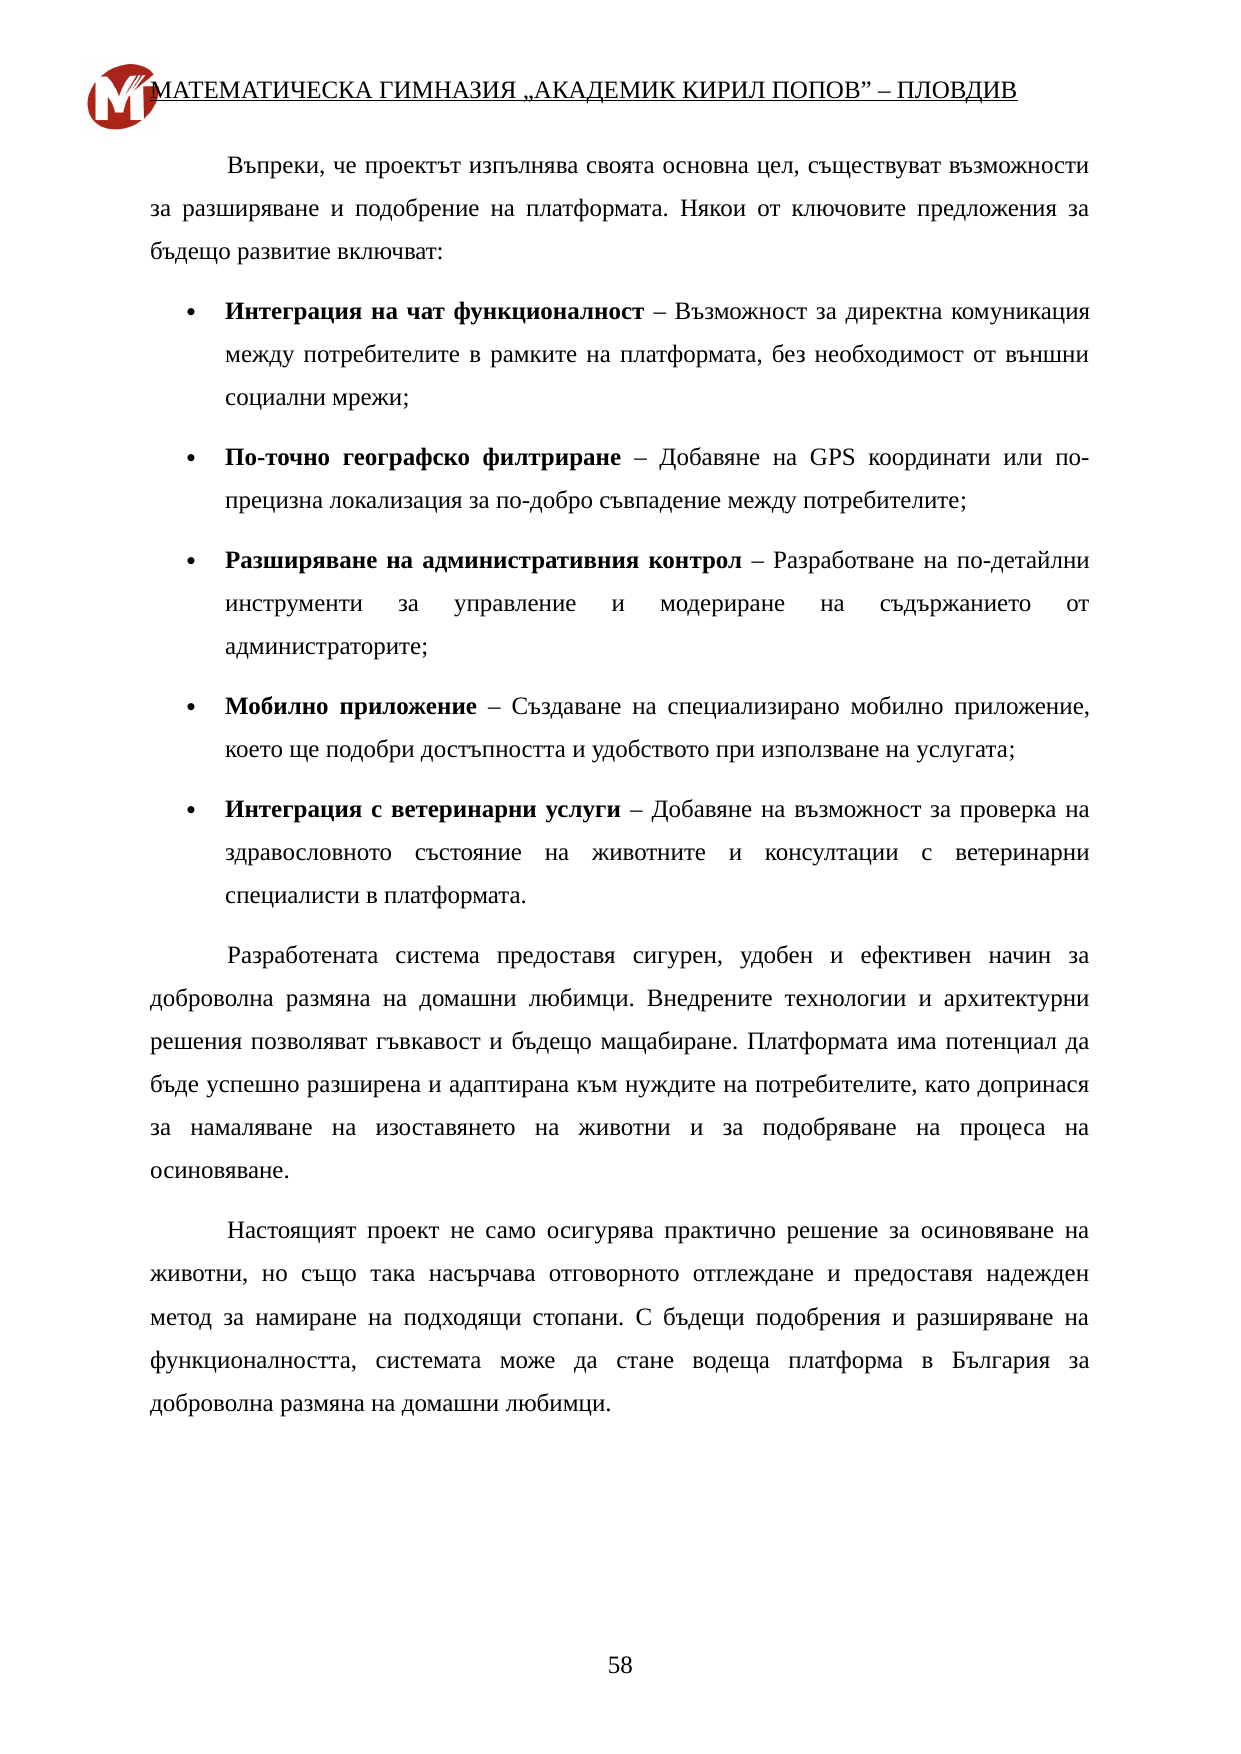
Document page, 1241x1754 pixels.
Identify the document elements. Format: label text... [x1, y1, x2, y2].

picture [83, 58, 162, 137]
text Разработената система предоставя сигурен, удобен и ефективен начин за доброволна размяна на домашни любимци. Внедрените технологии и архитектурни решения позволяват гъвкавост и бъдещо мащабиране. Платформата има потенциал да бъде успешно разширена и адаптирана към нуждите на потребителите, като допринася за намаляване на изоставянето на животни и за подобряване на процеса на осиновяване. [150, 940, 1090, 1184]
list Интеграция с ветеринарни услуги – Добавяне на възможност за проверка на здравословното състояние на животните и консултации с ветеринарни специалисти в платформата. [187, 794, 1090, 909]
text Въпреки, че проектът изпълнява своята основна цел, съществуват възможности за разширяване и подобрение на платформата. Някои от ключовите предложения за бъдещо развитие включват: [150, 150, 1090, 265]
text Настоящият проект не само осигурява практично решение за осиновяване на животни, но също така насърчава отговорното отглеждане и предоставя надежден метод за намиране на подходящи стопани. С бъдещи подобрения и разширяване на функционалността, системата може да стане водеща платформа в България за доброволна размяна на домашни любимци. [150, 1215, 1090, 1417]
list По-точно географско филтриране – Добавяне на GPS координати или по-прецизна локализация за по-добро съвпадение между потребителите; [187, 442, 1090, 514]
list Интеграция на чат функционалност – Възможност за директна комуникация между потребителите в рамките на платформата, без необходимост от външни социални мрежи; [187, 296, 1090, 411]
list Разширяване на административния контрол – Разработване на по-детайлни инструменти за управление и модериране на съдържанието от администраторите; [187, 545, 1090, 660]
list Мобилно приложение – Създаване на специализирано мобилно приложение, което ще подобри достъпността и удобството при използване на услугата; [187, 691, 1090, 763]
